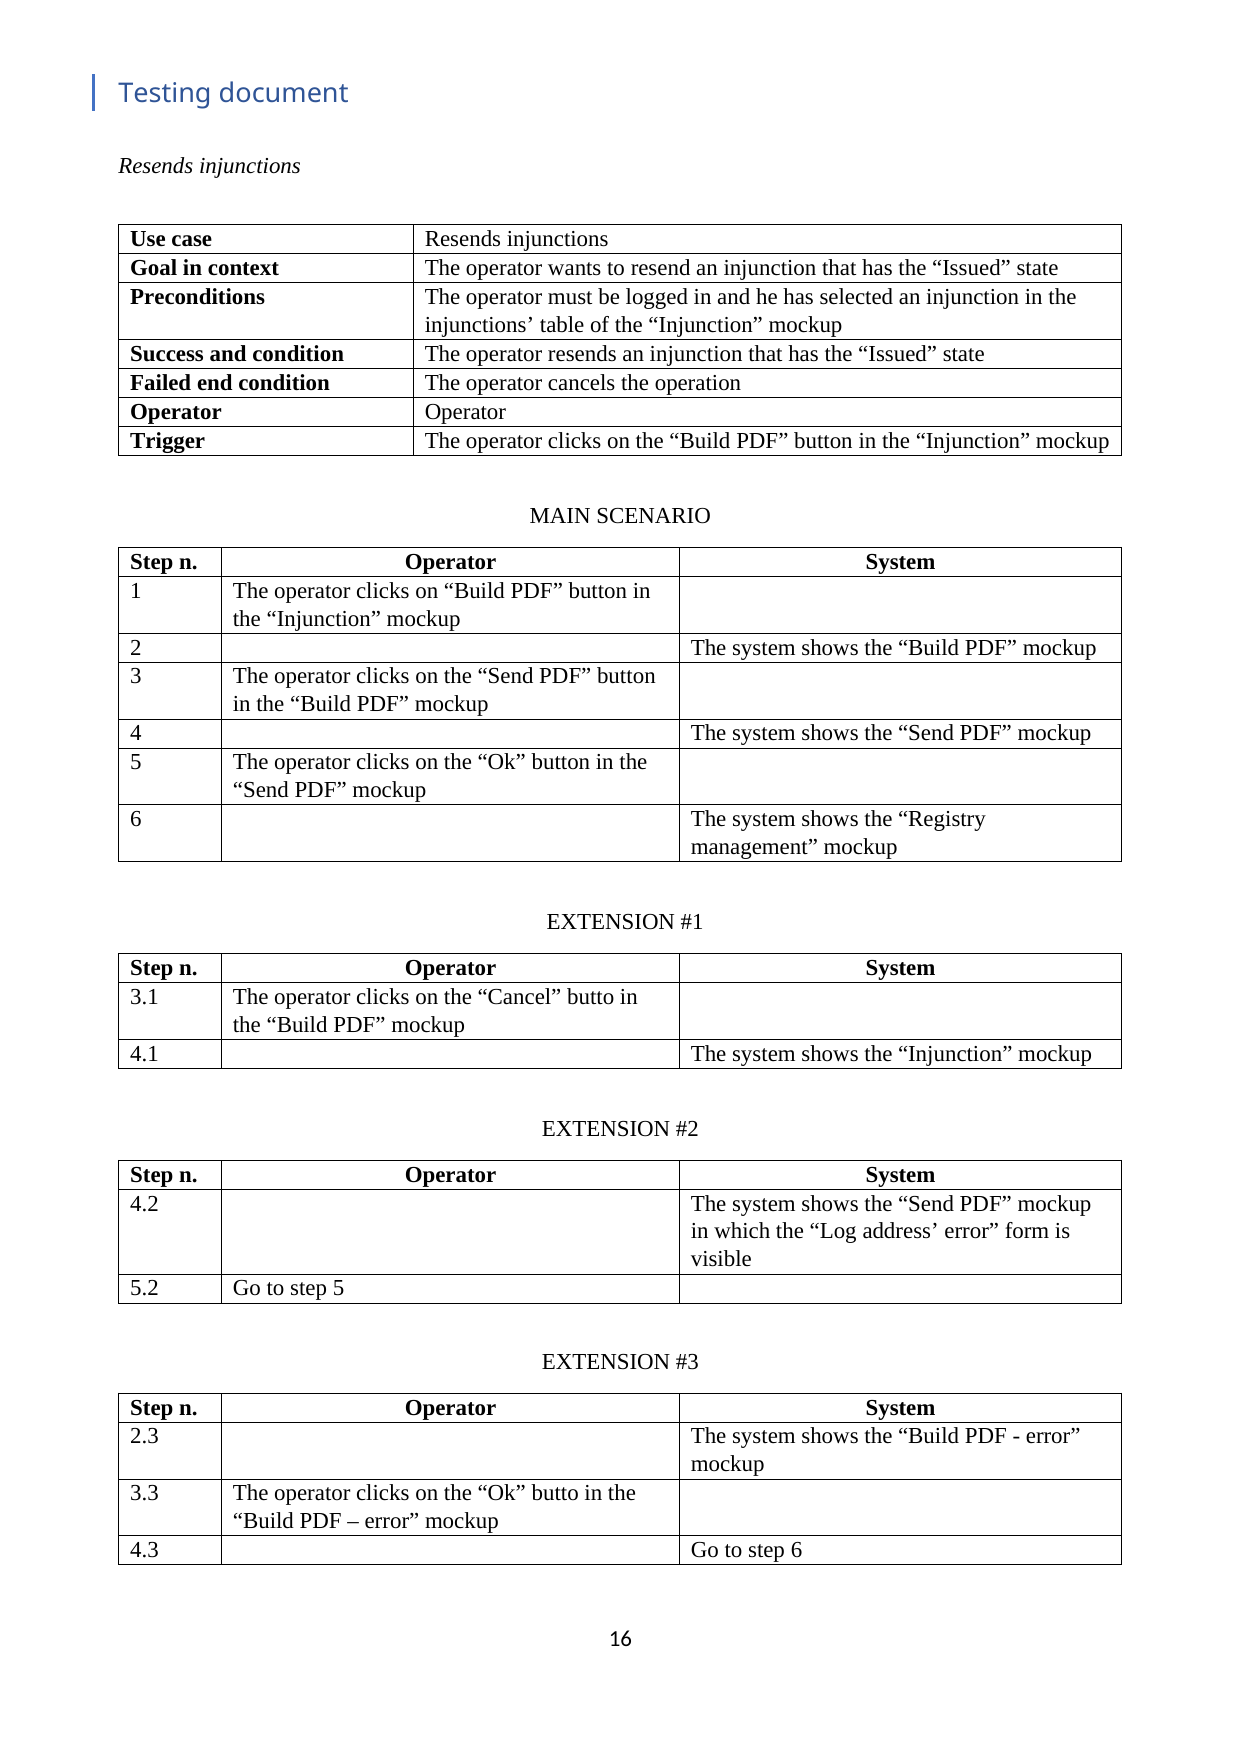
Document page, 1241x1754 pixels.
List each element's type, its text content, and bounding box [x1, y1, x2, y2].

table_cell [680, 1480, 1121, 1535]
text EXTENSION #1 [118, 908, 1122, 935]
table_cell The system shows the “Injunction” mockup [680, 1040, 1121, 1068]
table_cell [680, 749, 1121, 804]
table_header System [680, 1394, 1121, 1422]
table_cell 4.3 [119, 1536, 221, 1564]
table_cell [222, 1040, 679, 1068]
table_cell 3 [119, 663, 221, 718]
table_cell [680, 577, 1121, 633]
table_cell Success and condition [119, 340, 413, 368]
table_cell 6 [119, 805, 221, 861]
table_cell The operator clicks on the “Ok” button in the “Send PDF” mockup [222, 749, 679, 804]
table_cell Go to step 6 [680, 1536, 1121, 1564]
table_header Resends injunctions [414, 225, 1121, 253]
table_cell Operator [119, 398, 413, 426]
table_cell The system shows the “Build PDF” mockup [680, 634, 1121, 662]
table_cell 5 [119, 749, 221, 804]
table_header System [680, 954, 1121, 982]
text EXTENSION #3 [118, 1348, 1122, 1374]
table_cell The operator clicks on the “Cancel” butto in the “Build PDF” mockup [222, 983, 679, 1039]
table_cell 2.3 [119, 1423, 221, 1478]
table_cell The system shows the “Build PDF - error” mockup [680, 1423, 1121, 1478]
table_cell [680, 983, 1121, 1039]
table_header Step n. [119, 1394, 221, 1422]
table_cell 4 [119, 720, 221, 747]
table_header Step n. [119, 1161, 221, 1189]
table_cell 2 [119, 634, 221, 662]
table_cell Preconditions [119, 283, 413, 339]
text MAIN SCENARIO [118, 502, 1122, 528]
table_cell The operator cancels the operation [414, 369, 1121, 397]
subtitle Resends injunctions [118, 152, 1122, 178]
table_cell 3.1 [119, 983, 221, 1039]
table_cell The operator clicks on “Build PDF” button in the “Injunction” mockup [222, 577, 679, 633]
table_cell The operator wants to resend an injunction that has the “Issued” state [414, 254, 1121, 282]
table_cell [222, 805, 679, 861]
table_cell [222, 1190, 679, 1273]
table_cell The operator clicks on the “Send PDF” button in the “Build PDF” mockup [222, 663, 679, 718]
table_cell The operator clicks on the “Build PDF” button in the “Injunction” mockup [414, 427, 1121, 455]
table_cell [680, 663, 1121, 718]
table_cell The operator must be logged in and he has selected an injunction in the injunctions’ table of the “Injunction” mockup [414, 283, 1121, 339]
table_header Operator [222, 548, 679, 576]
table_cell Go to step 5 [222, 1275, 679, 1302]
table_header Use case [119, 225, 413, 253]
table_cell The operator clicks on the “Ok” butto in the “Build PDF – error” mockup [222, 1480, 679, 1535]
table_header Operator [222, 954, 679, 982]
table_header Operator [222, 1394, 679, 1422]
table_cell The system shows the “Send PDF” mockup in which the “Log address’ error” form is visible [680, 1190, 1121, 1273]
table_cell 5.2 [119, 1275, 221, 1302]
table_cell Failed end condition [119, 369, 413, 397]
table_cell The system shows the “Send PDF” mockup [680, 720, 1121, 747]
table_cell [222, 1536, 679, 1564]
table_header System [680, 1161, 1121, 1189]
table_header System [680, 548, 1121, 576]
table_cell The system shows the “Registry management” mockup [680, 805, 1121, 861]
table_cell Operator [414, 398, 1121, 426]
table_header Operator [222, 1161, 679, 1189]
table_cell [222, 1423, 679, 1478]
table_cell The operator resends an injunction that has the “Issued” state [414, 340, 1121, 368]
table_cell 4.2 [119, 1190, 221, 1273]
table_header Step n. [119, 954, 221, 982]
table_cell 3.3 [119, 1480, 221, 1535]
table_cell [222, 634, 679, 662]
table_cell Goal in context [119, 254, 413, 282]
table_cell Trigger [119, 427, 413, 455]
table_cell [222, 720, 679, 747]
table_cell 1 [119, 577, 221, 633]
table_cell [680, 1275, 1121, 1302]
table_cell 4.1 [119, 1040, 221, 1068]
text EXTENSION #2 [118, 1115, 1122, 1141]
table_header Step n. [119, 548, 221, 576]
